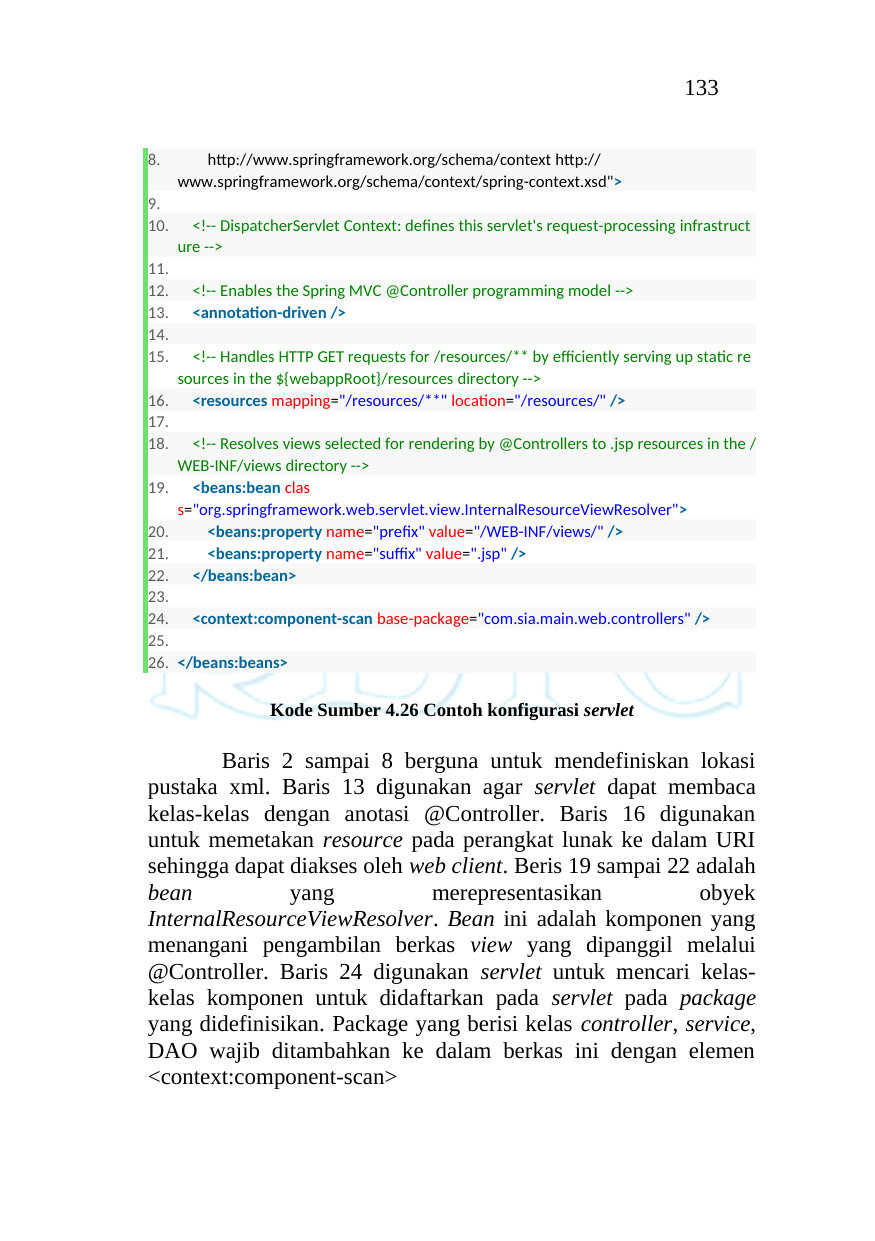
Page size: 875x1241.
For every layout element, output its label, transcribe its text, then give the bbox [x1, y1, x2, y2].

list <beans:bean class="org.springframework.web.servlet.view.InternalResourceViewResolver"> [148, 476, 756, 519]
list <beans:property name="prefix" value="/WEB-INF/views/" /> [148, 519, 756, 541]
list <annotation-driven /> [148, 301, 756, 323]
text Kode Sumber 4.26 Contoh konfigurasi servlet [148, 699, 756, 721]
list <resources mapping="/resources/**" location="/resources/" /> [148, 388, 756, 410]
list <!-- DispatcherServlet Context: defines this servlet's request-processing infrastructure --> [148, 213, 756, 257]
list http://www.springframework.org/schema/context http://www.springframework.org/schema/context/spring-context.xsd"> [148, 148, 756, 191]
list <beans:property name="suffix" value=".jsp" /> [148, 541, 756, 563]
list <!-- Enables the Spring MVC @Controller programming model --> [148, 279, 756, 301]
list <!-- Resolves views selected for rendering by @Controllers to .jsp resources in the /WEB-INF/views directory --> [148, 432, 756, 476]
list <context:component-scan base-package="com.sia.main.web.controllers" /> [148, 607, 756, 629]
list </beans:beans> [148, 651, 756, 673]
text Baris 2 sampai 8 berguna untuk mendefiniskan lokasi pustaka xml. Baris 13 digunakan agar servlet dapat membaca kelas-kelas dengan anotasi @Controller. Baris 16 digunakan untuk memetakan resource pada perangkat lunak ke dalam URI sehingga dapat diakses oleh web client. Beris 19 sampai 22 adalah bean yang merepresentasikan obyek InternalResourceViewResolver. Bean ini adalah komponen yang menangani pengambilan berkas view yang dipanggil melalui @Controller. Baris 24 digunakan servlet untuk mencari kelas-kelas komponen untuk didaftarkan pada servlet pada package yang didefinisikan. Package yang berisi kelas controller, service, DAO wajib ditambahkan ke dalam berkas ini dengan elemen <context:component-scan> [148, 747, 756, 1089]
list <!-- Handles HTTP GET requests for /resources/** by efficiently serving up static resources in the ${webappRoot}/resources directory --> [148, 344, 756, 388]
list </beans:bean> [148, 563, 756, 585]
